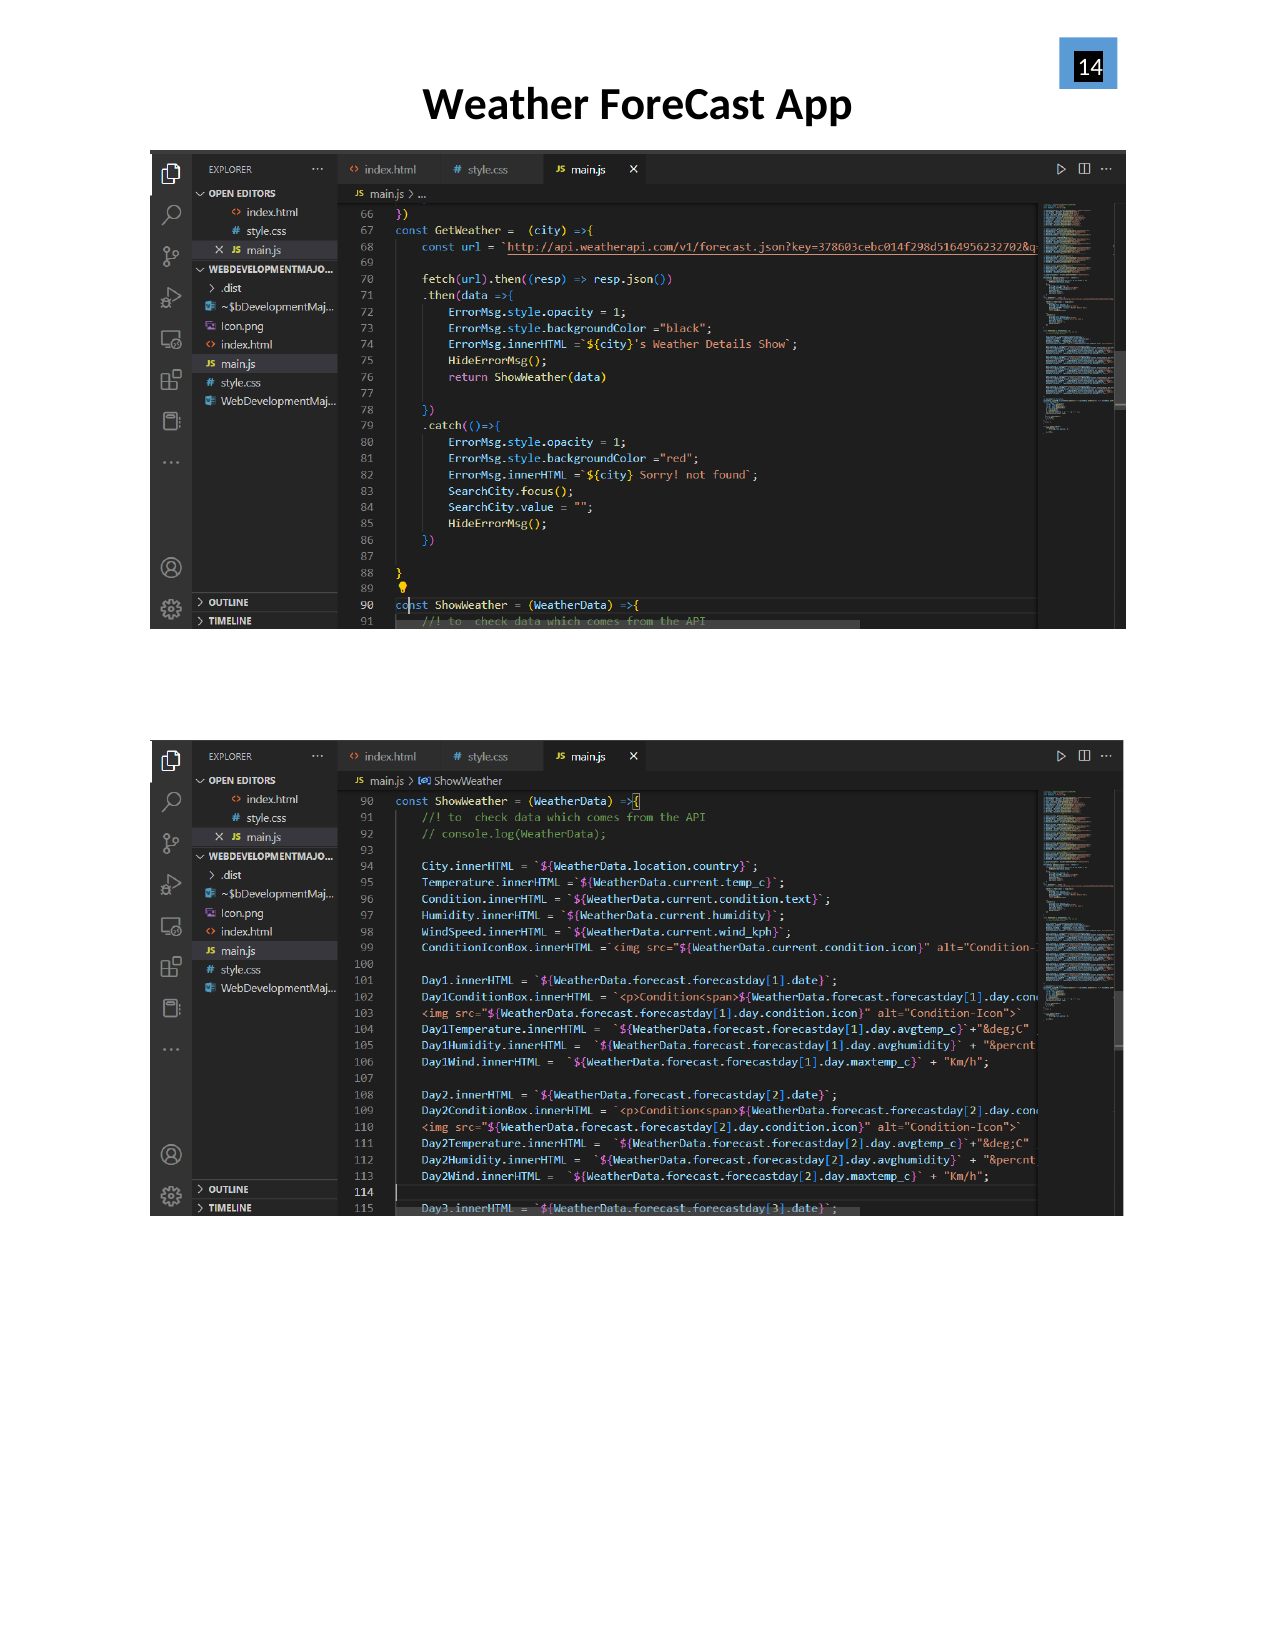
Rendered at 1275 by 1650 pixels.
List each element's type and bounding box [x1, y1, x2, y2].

picture [150, 150, 1126, 629]
picture [150, 740, 1124, 1216]
